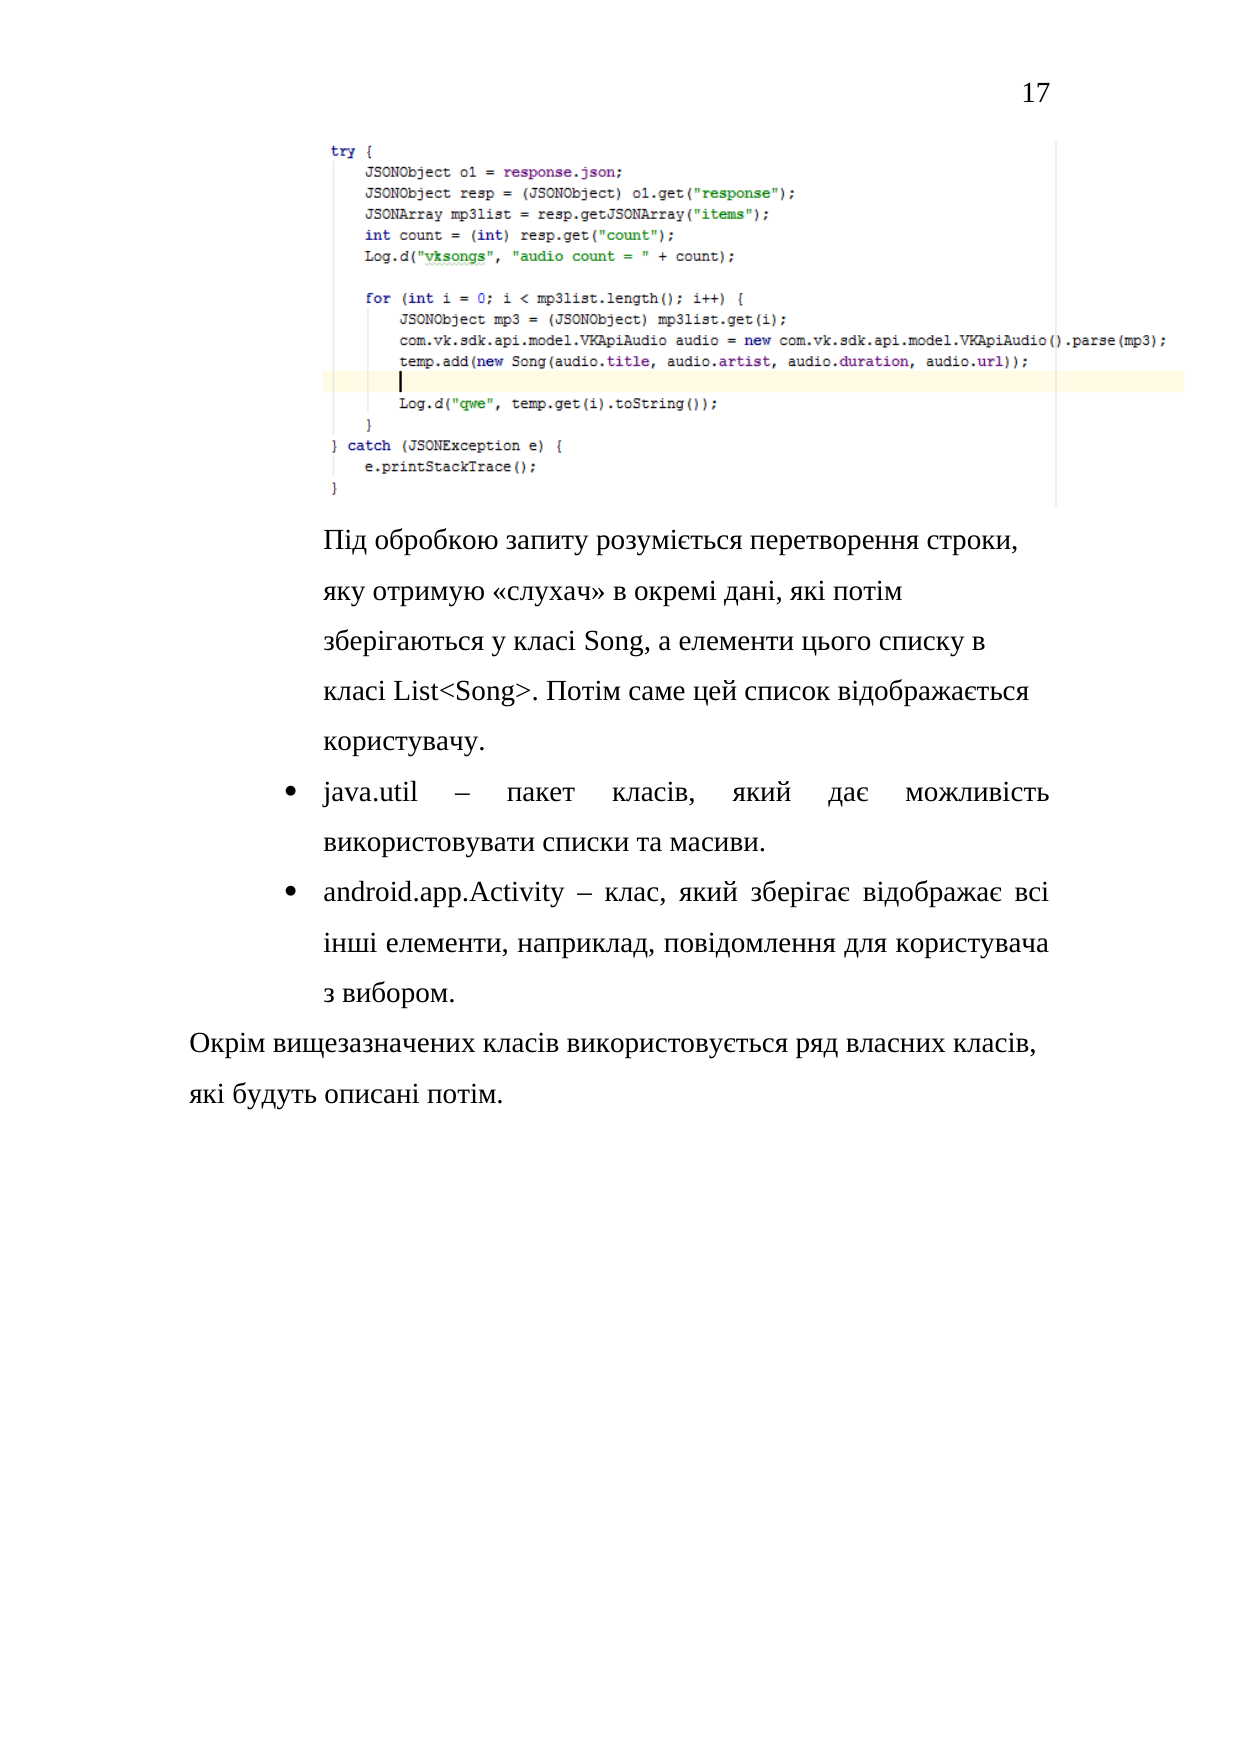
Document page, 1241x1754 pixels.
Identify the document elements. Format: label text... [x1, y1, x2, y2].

text Окрім вищезазначених класів використовується ряд власних класів, які будуть описані потім. [189, 1026, 1050, 1109]
picture [323, 142, 1185, 506]
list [286, 142, 1050, 757]
list android.app.Activity – клас, який зберігає відображає всі інші елементи, наприклад, повідомлення для користувача з вибором. [286, 874, 1050, 1009]
list java.util – пакет класів, який дає можливість використовувати списки та масиви. [286, 774, 1050, 858]
